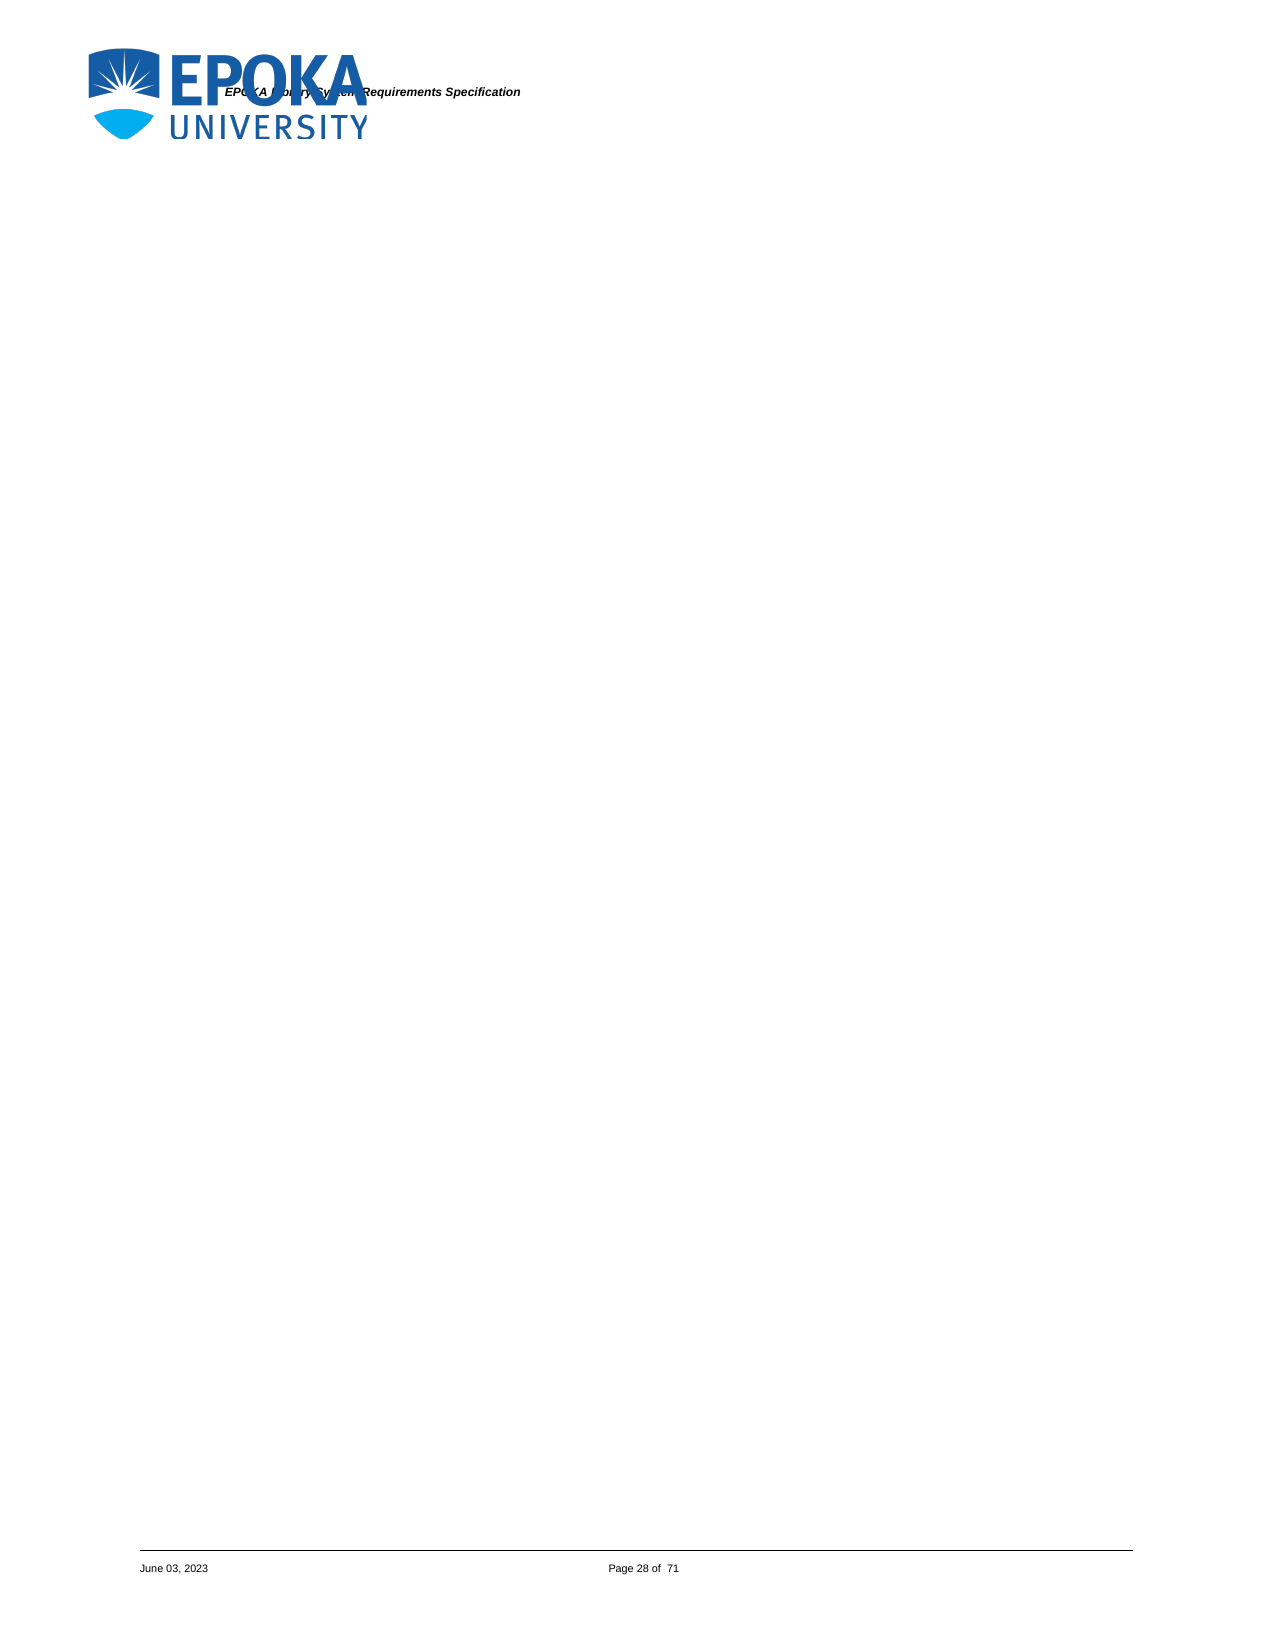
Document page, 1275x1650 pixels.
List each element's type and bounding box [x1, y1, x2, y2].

picture [88, 48, 367, 139]
